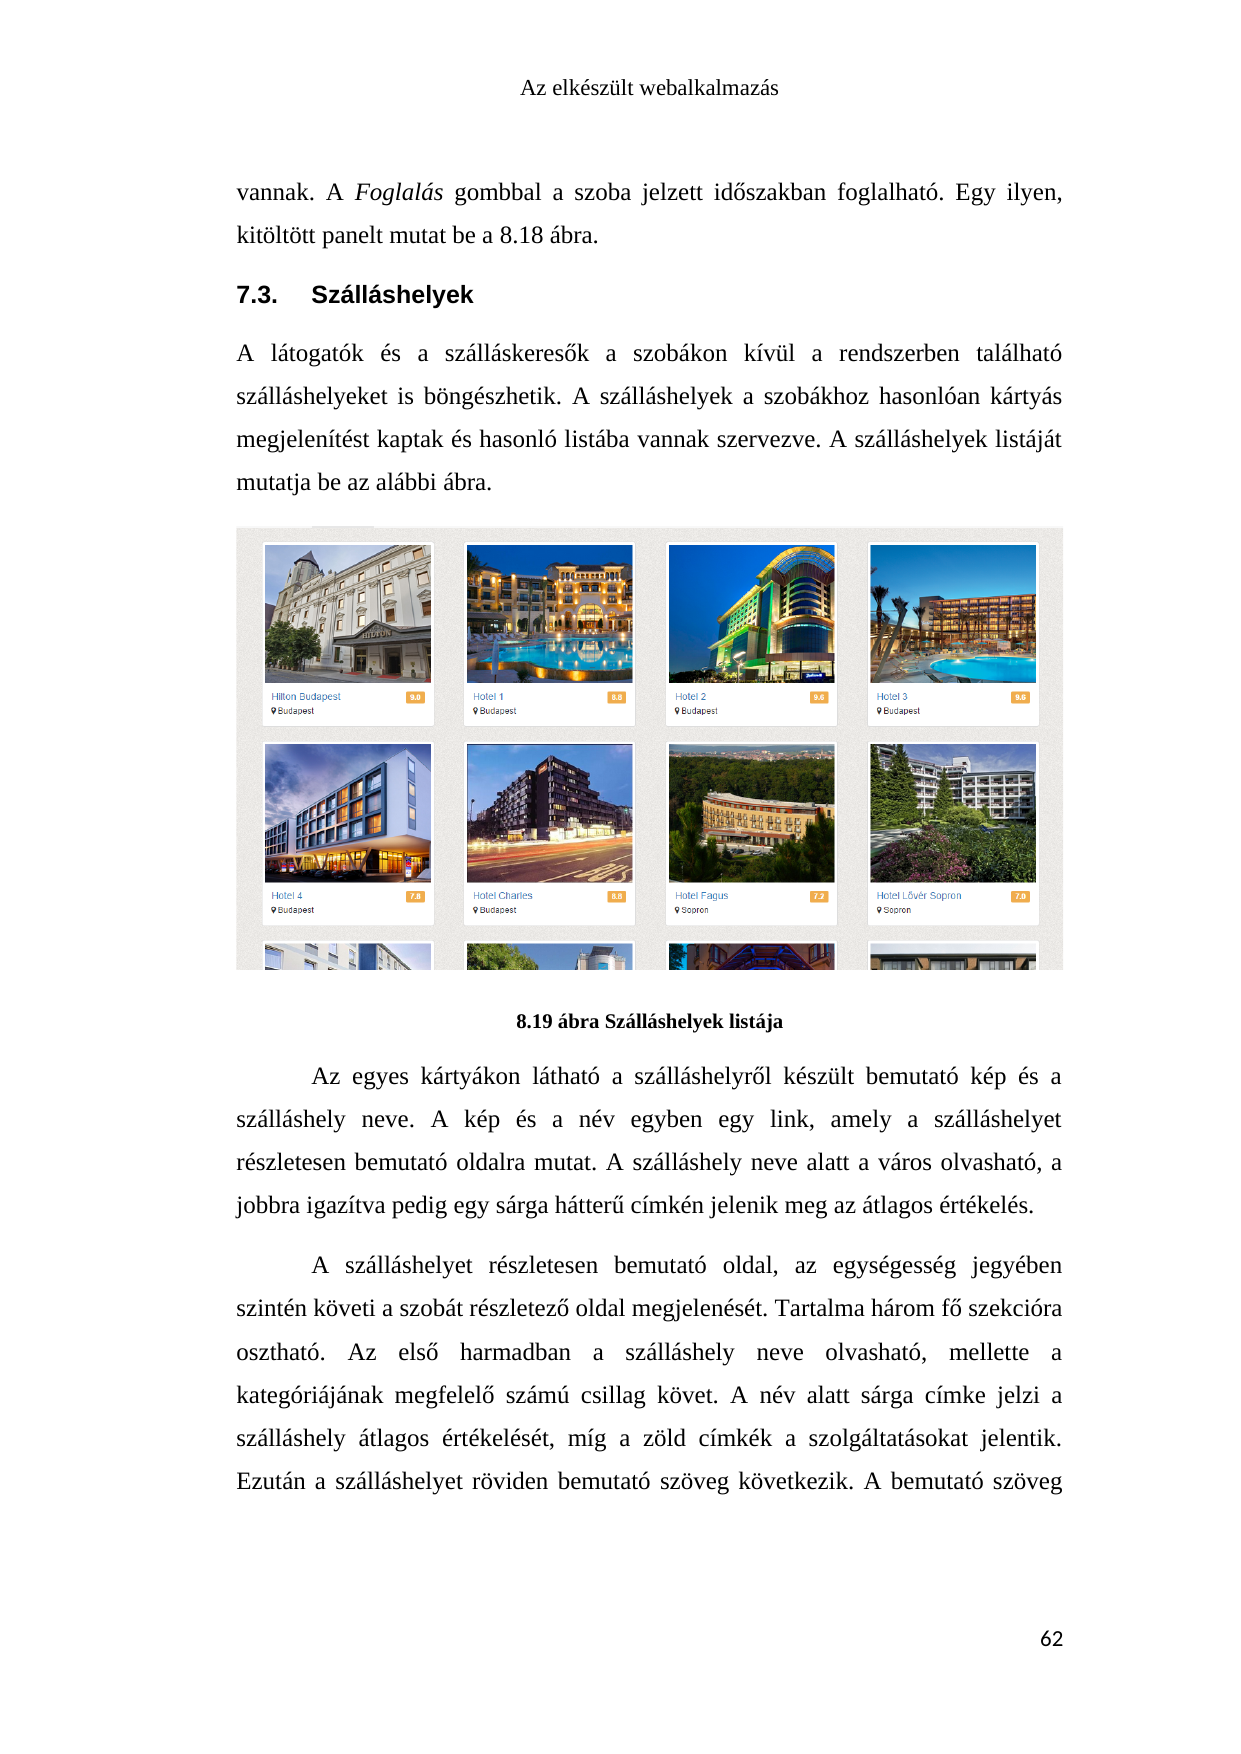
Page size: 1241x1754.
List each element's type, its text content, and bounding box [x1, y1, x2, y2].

text Az egyes kártyákon látható a szálláshelyről készült bemutató kép és a szálláshely neve. A kép és a név egyben egy link, amely a szálláshelyet részletesen bemutató oldalra mutat. A szálláshely neve alatt a város olvasható, a jobbra igazítva pedig egy sárga hátterű címkén jelenik meg az átlagos értékelés. [236, 1061, 1063, 1219]
picture [236, 526, 1064, 970]
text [236, 1250, 1063, 1495]
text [236, 177, 1063, 249]
subtitle Szálláshelyek [236, 280, 1063, 309]
text A látogatók és a szálláskeresők a szobákon kívül a rendszerben található szálláshelyeket is böngészhetik. A szálláshelyek a szobákhoz hasonlóan kártyás megjelenítést kaptak és hasonló listába vannak szervezve. A szálláshelyek listáját mutatja be az alábbi ábra. [236, 338, 1063, 496]
